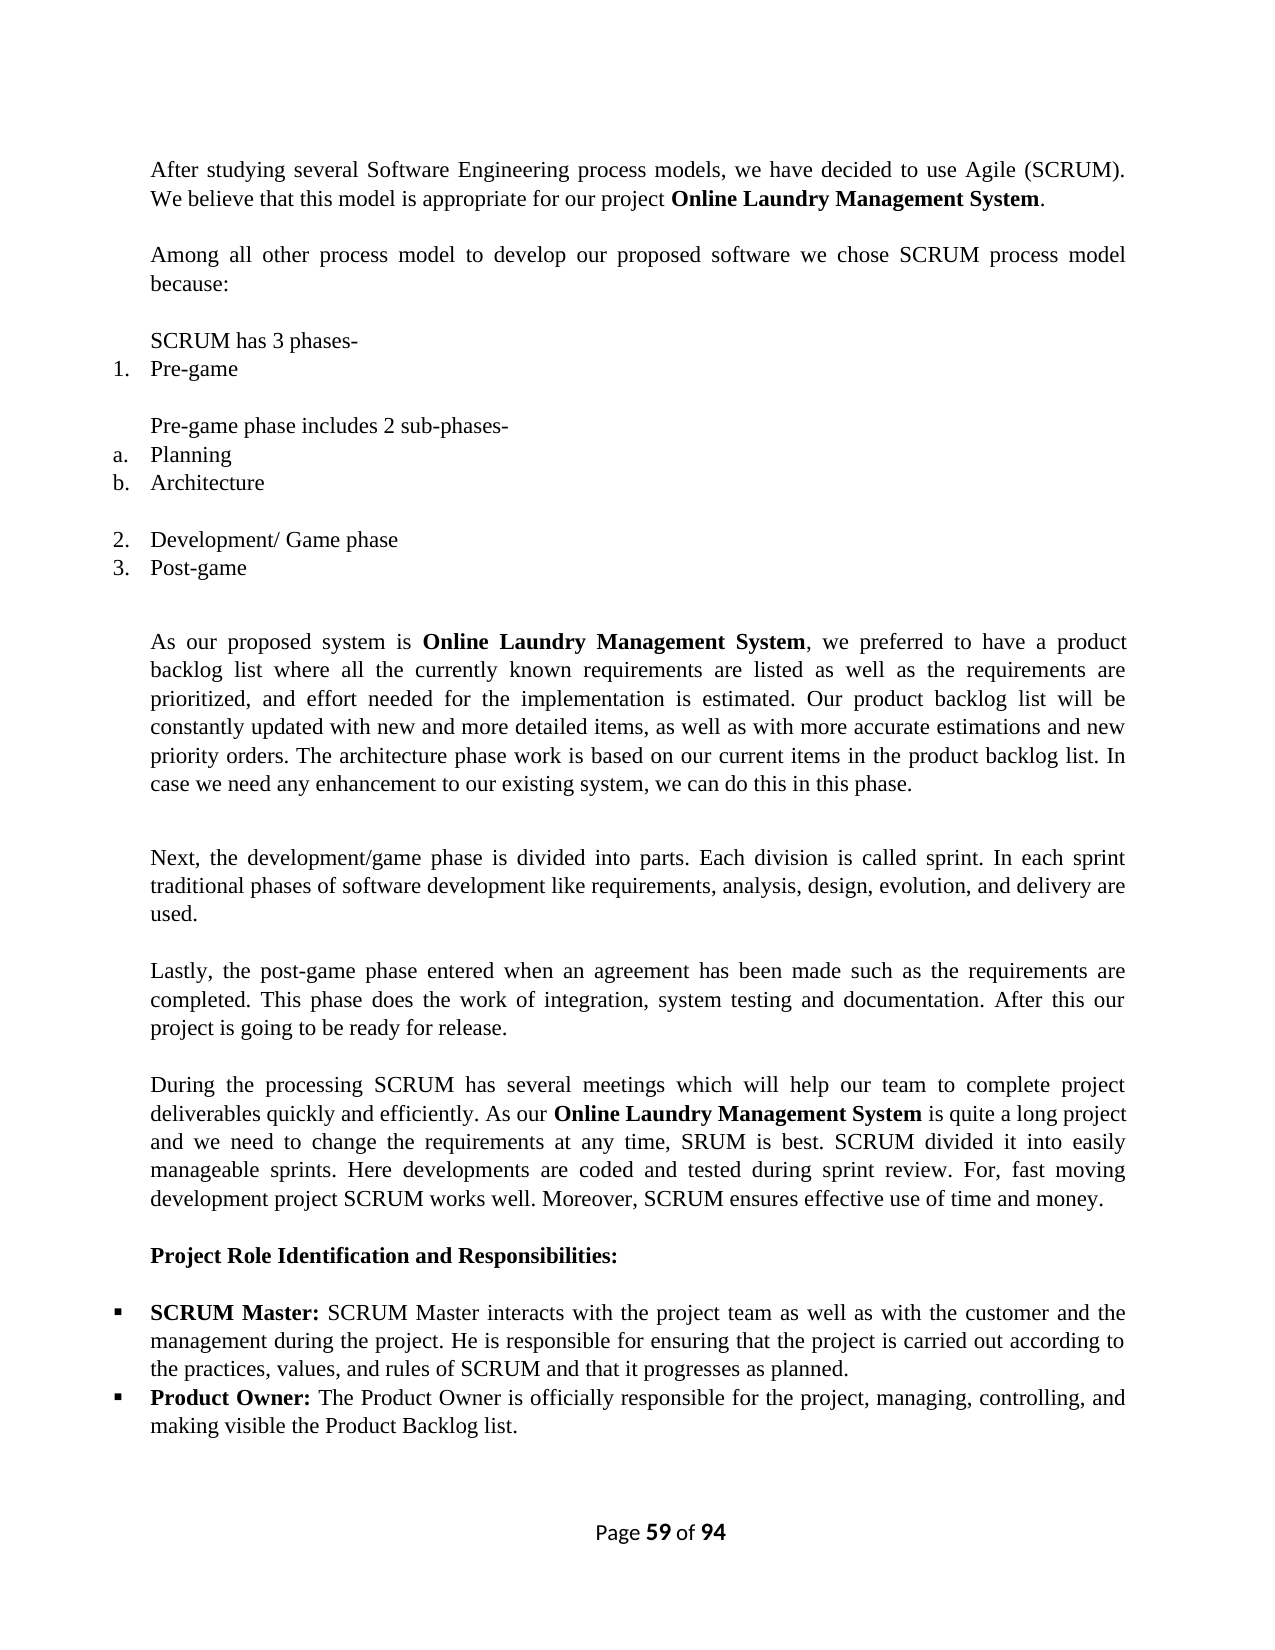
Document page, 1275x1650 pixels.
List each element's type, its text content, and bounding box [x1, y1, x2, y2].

list Next, the development/game phase is divided into parts. Each division is called sprint. In each sprint traditional phases of software development like requirements, analysis, design, evolution, and delivery are used. [150, 844, 1127, 927]
list Lastly, the post-game phase entered when an agreement has been made such as the requirements are completed. This phase does the work of integration, system testing and documentation. After this our project is going to be ready for release. [150, 957, 1127, 1041]
list Project Role Identification and Responsibilities: [150, 1242, 1127, 1268]
list Development/ Game phase [113, 526, 1127, 552]
text As our proposed system is Online Laundry Management System, we preferred to have a product backlog list where all the currently known requirements are listed as well as the requirements are prioritized, and effort needed for the implementation is estimated. Our product backlog list will be constantly updated with new and more detailed items, as well as with more accurate estimations and new priority orders. The architecture phase work is based on our current items in the product backlog list. In case we need any enhancement to our existing system, we can do this in this phase. [150, 628, 1127, 796]
list Among all other process model to develop our proposed software we chose SCRUM process model because: [150, 242, 1127, 296]
list During the processing SCRUM has several meetings which will help our team to complete project deliverables quickly and efficiently. As our Online Laundry Management System is quite a long project and we need to change the requirements at any time, SRUM is best. SCRUM divided it into easily manageable sprints. Here developments are coded and tested during sprint review. For, fast moving development project SCRUM works well. Moreover, SCRUM ensures effective use of time and money. [150, 1071, 1127, 1211]
list SCRUM has 3 phases- [150, 327, 1127, 353]
list Architecture [113, 469, 1127, 495]
list Pre-game phase includes 2 sub-phases- [150, 412, 1127, 438]
list Planning [113, 441, 1127, 467]
list SCRUM Master: SCRUM Master interacts with the project team as well as with the customer and the management during the project. He is responsible for ensuring that the project is carried out according to the practices, values, and rules of SCRUM and that it progresses as planned. [113, 1299, 1127, 1382]
list Product Owner: The Product Owner is officially responsible for the project, managing, controlling, and making visible the Product Backlog list. [113, 1384, 1127, 1439]
list Pre-game [113, 355, 1127, 382]
list After studying several Software Engineering process models, we have decided to use Agile (SCRUM). We believe that this model is appropriate for our project Online Laundry Management System. [150, 156, 1127, 211]
list Post-game [113, 554, 1127, 581]
